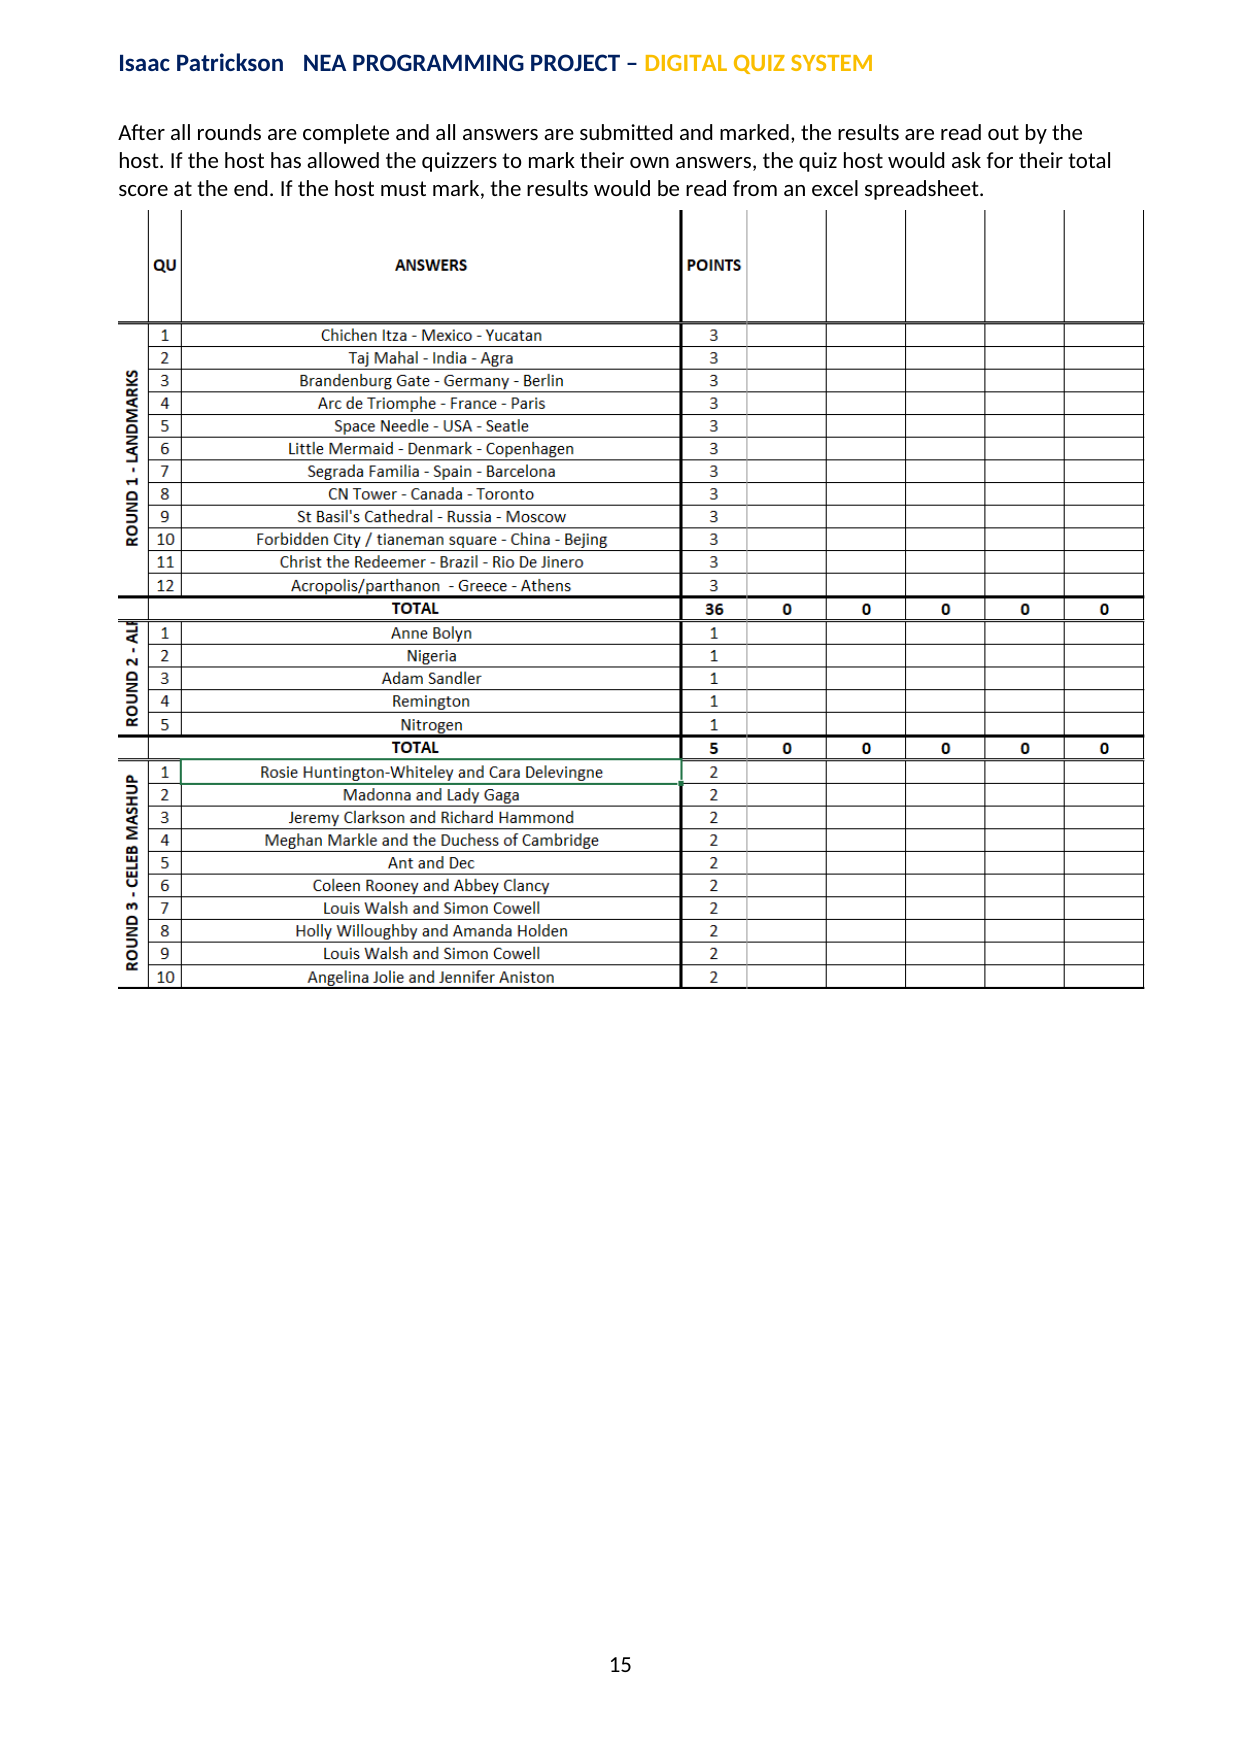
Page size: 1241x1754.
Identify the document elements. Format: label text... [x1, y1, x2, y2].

text After all rounds are complete and all answers are submitted and marked, the results are read out by the host. If the host has allowed the quizzers to mark their own answers, the quiz host would ask for their total score at the end. If the host must mark, the results would be read from an excel spreadsheet. [118, 118, 1122, 202]
picture [118, 210, 1145, 989]
